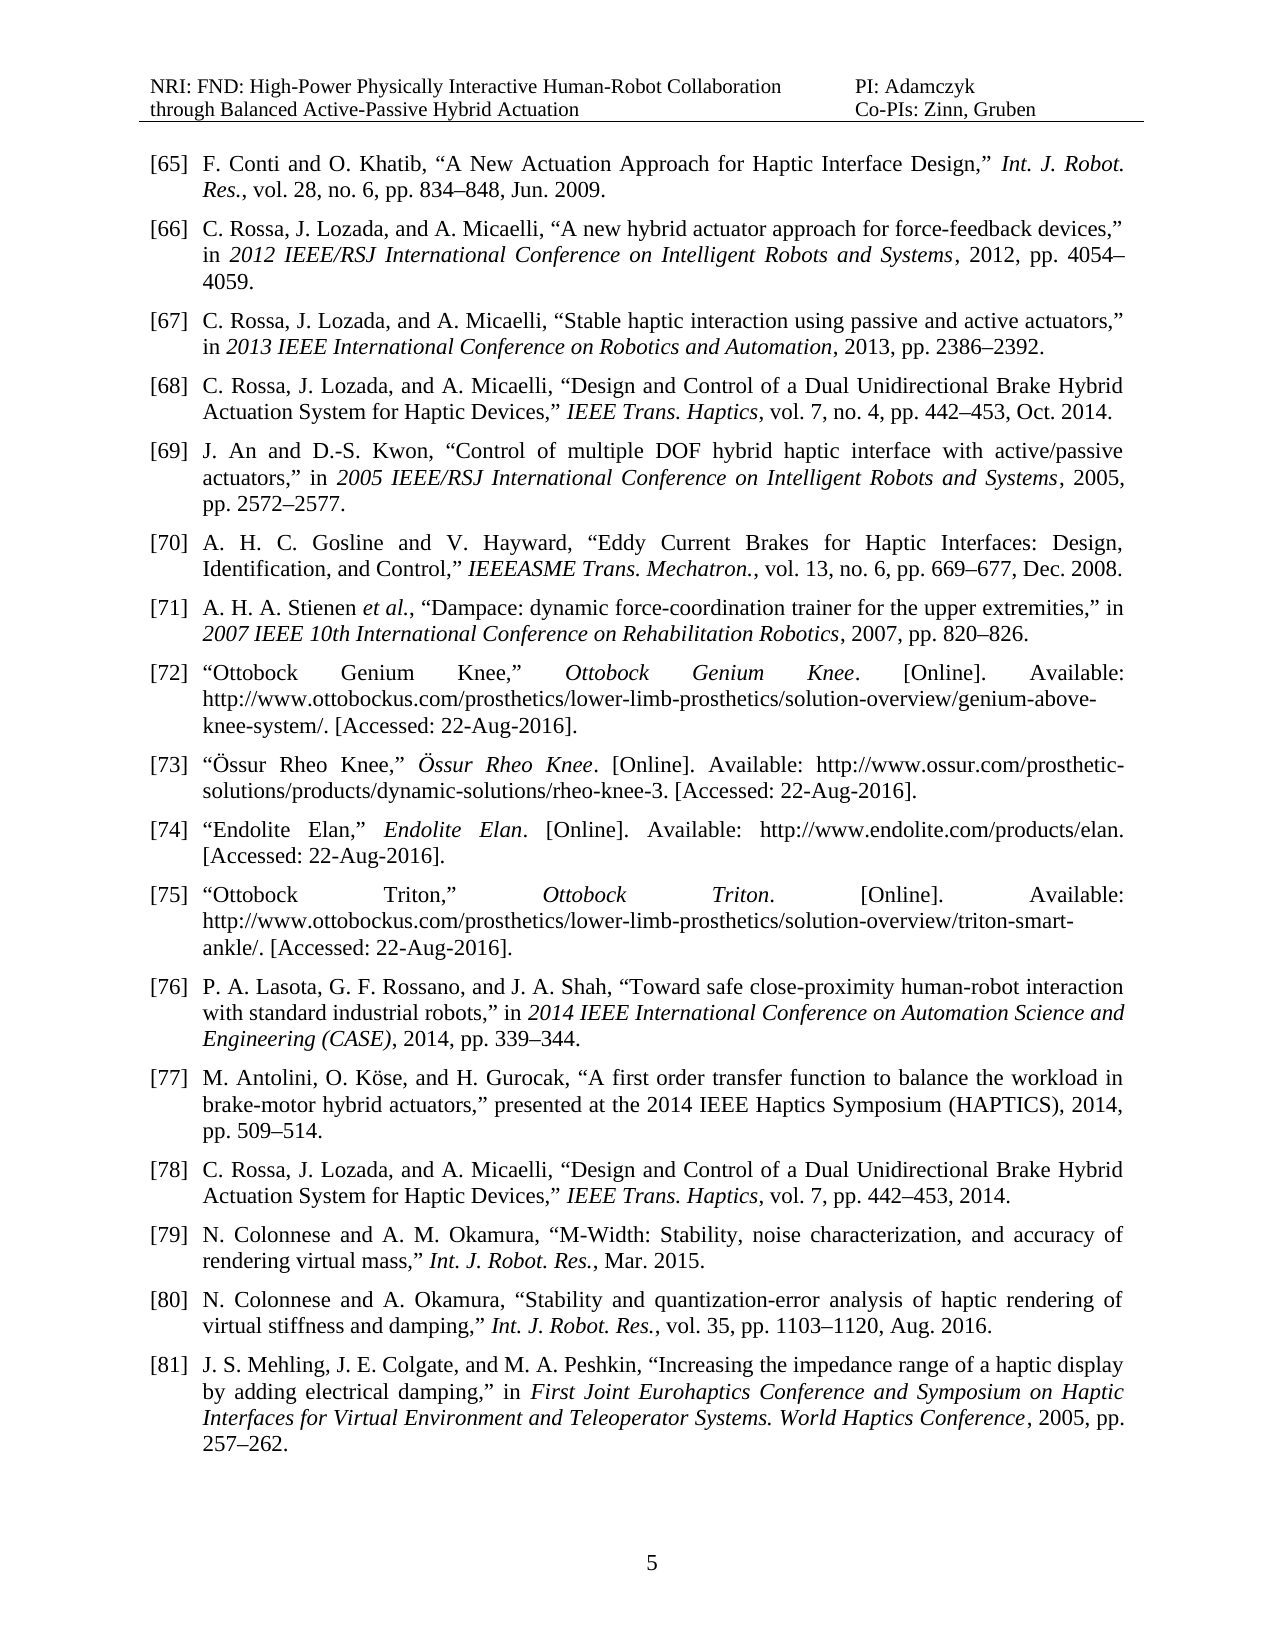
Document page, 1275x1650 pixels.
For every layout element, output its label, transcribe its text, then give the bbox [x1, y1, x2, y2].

text [65] F. Conti and O. Khatib, “A New Actuation Approach for Haptic Interface Design,” Int. J. Robot. Res., vol. 28, no. 6, pp. 834–848, Jun. 2009. [150, 150, 1125, 203]
text [70] A. H. C. Gosline and V. Hayward, “Eddy Current Brakes for Haptic Interfaces: Design, Identification, and Control,” IEEEASME Trans. Mechatron., vol. 13, no. 6, pp. 669–677, Dec. 2008. [150, 529, 1125, 581]
text [79] N. Colonnese and A. M. Okamura, “M-Width: Stability, noise characterization, and accuracy of rendering virtual mass,” Int. J. Robot. Res., Mar. 2015. [150, 1221, 1125, 1274]
text [76] P. A. Lasota, G. F. Rossano, and J. A. Shah, “Toward safe close-proximity human-robot interaction with standard industrial robots,” in 2014 IEEE International Conference on Automation Science and Engineering (CASE), 2014, pp. 339–344. [150, 973, 1125, 1052]
text [77] M. Antolini, O. Köse, and H. Gurocak, “A first order transfer function to balance the workload in brake-motor hybrid actuators,” presented at the 2014 IEEE Haptics Symposium (HAPTICS), 2014, pp. 509–514. [150, 1064, 1125, 1143]
text [73] “Össur Rheo Knee,” Össur Rheo Knee. [Online]. Available: http://www.ossur.com/prosthetic-solutions/products/dynamic-solutions/rheo-knee-3. [Accessed: 22-Aug-2016]. [150, 751, 1125, 803]
text [67] C. Rossa, J. Lozada, and A. Micaelli, “Stable haptic interaction using passive and active actuators,” in 2013 IEEE International Conference on Robotics and Automation, 2013, pp. 2386–2392. [150, 307, 1125, 359]
text [78] C. Rossa, J. Lozada, and A. Micaelli, “Design and Control of a Dual Unidirectional Brake Hybrid Actuation System for Haptic Devices,” IEEE Trans. Haptics, vol. 7, pp. 442–453, 2014. [150, 1156, 1125, 1208]
text [74] “Endolite Elan,” Endolite Elan. [Online]. Available: http://www.endolite.com/products/elan. [Accessed: 22-Aug-2016]. [150, 816, 1125, 869]
text [81] J. S. Mehling, J. E. Colgate, and M. A. Peshkin, “Increasing the impedance range of a haptic display by adding electrical damping,” in First Joint Eurohaptics Conference and Symposium on Haptic Interfaces for Virtual Environment and Teleoperator Systems. World Haptics Conference, 2005, pp. 257–262. [150, 1351, 1125, 1457]
text [80] N. Colonnese and A. Okamura, “Stability and quantization-error analysis of haptic rendering of virtual stiffness and damping,” Int. J. Robot. Res., vol. 35, pp. 1103–1120, Aug. 2016. [150, 1286, 1125, 1339]
text [66] C. Rossa, J. Lozada, and A. Micaelli, “A new hybrid actuator approach for force-feedback devices,” in 2012 IEEE/RSJ International Conference on Intelligent Robots and Systems, 2012, pp. 4054–4059. [150, 215, 1125, 294]
text [69] J. An and D.-S. Kwon, “Control of multiple DOF hybrid haptic interface with active/passive actuators,” in 2005 IEEE/RSJ International Conference on Intelligent Robots and Systems, 2005, pp. 2572–2577. [150, 437, 1125, 516]
text [72] “Ottobock Genium Knee,” Ottobock Genium Knee. [Online]. Available: http://www.ottobockus.com/prosthetics/lower-limb-prosthetics/solution-overview/genium-above-knee-system/. [Accessed: 22-Aug-2016]. [150, 659, 1125, 738]
text [71] A. H. A. Stienen et al., “Dampace: dynamic force-coordination trainer for the upper extremities,” in 2007 IEEE 10th International Conference on Rehabilitation Robotics, 2007, pp. 820–826. [150, 594, 1125, 647]
text [68] C. Rossa, J. Lozada, and A. Micaelli, “Design and Control of a Dual Unidirectional Brake Hybrid Actuation System for Haptic Devices,” IEEE Trans. Haptics, vol. 7, no. 4, pp. 442–453, Oct. 2014. [150, 372, 1125, 425]
text [75] “Ottobock Triton,” Ottobock Triton. [Online]. Available: http://www.ottobockus.com/prosthetics/lower-limb-prosthetics/solution-overview/triton-smart-ankle/. [Accessed: 22-Aug-2016]. [150, 881, 1125, 960]
